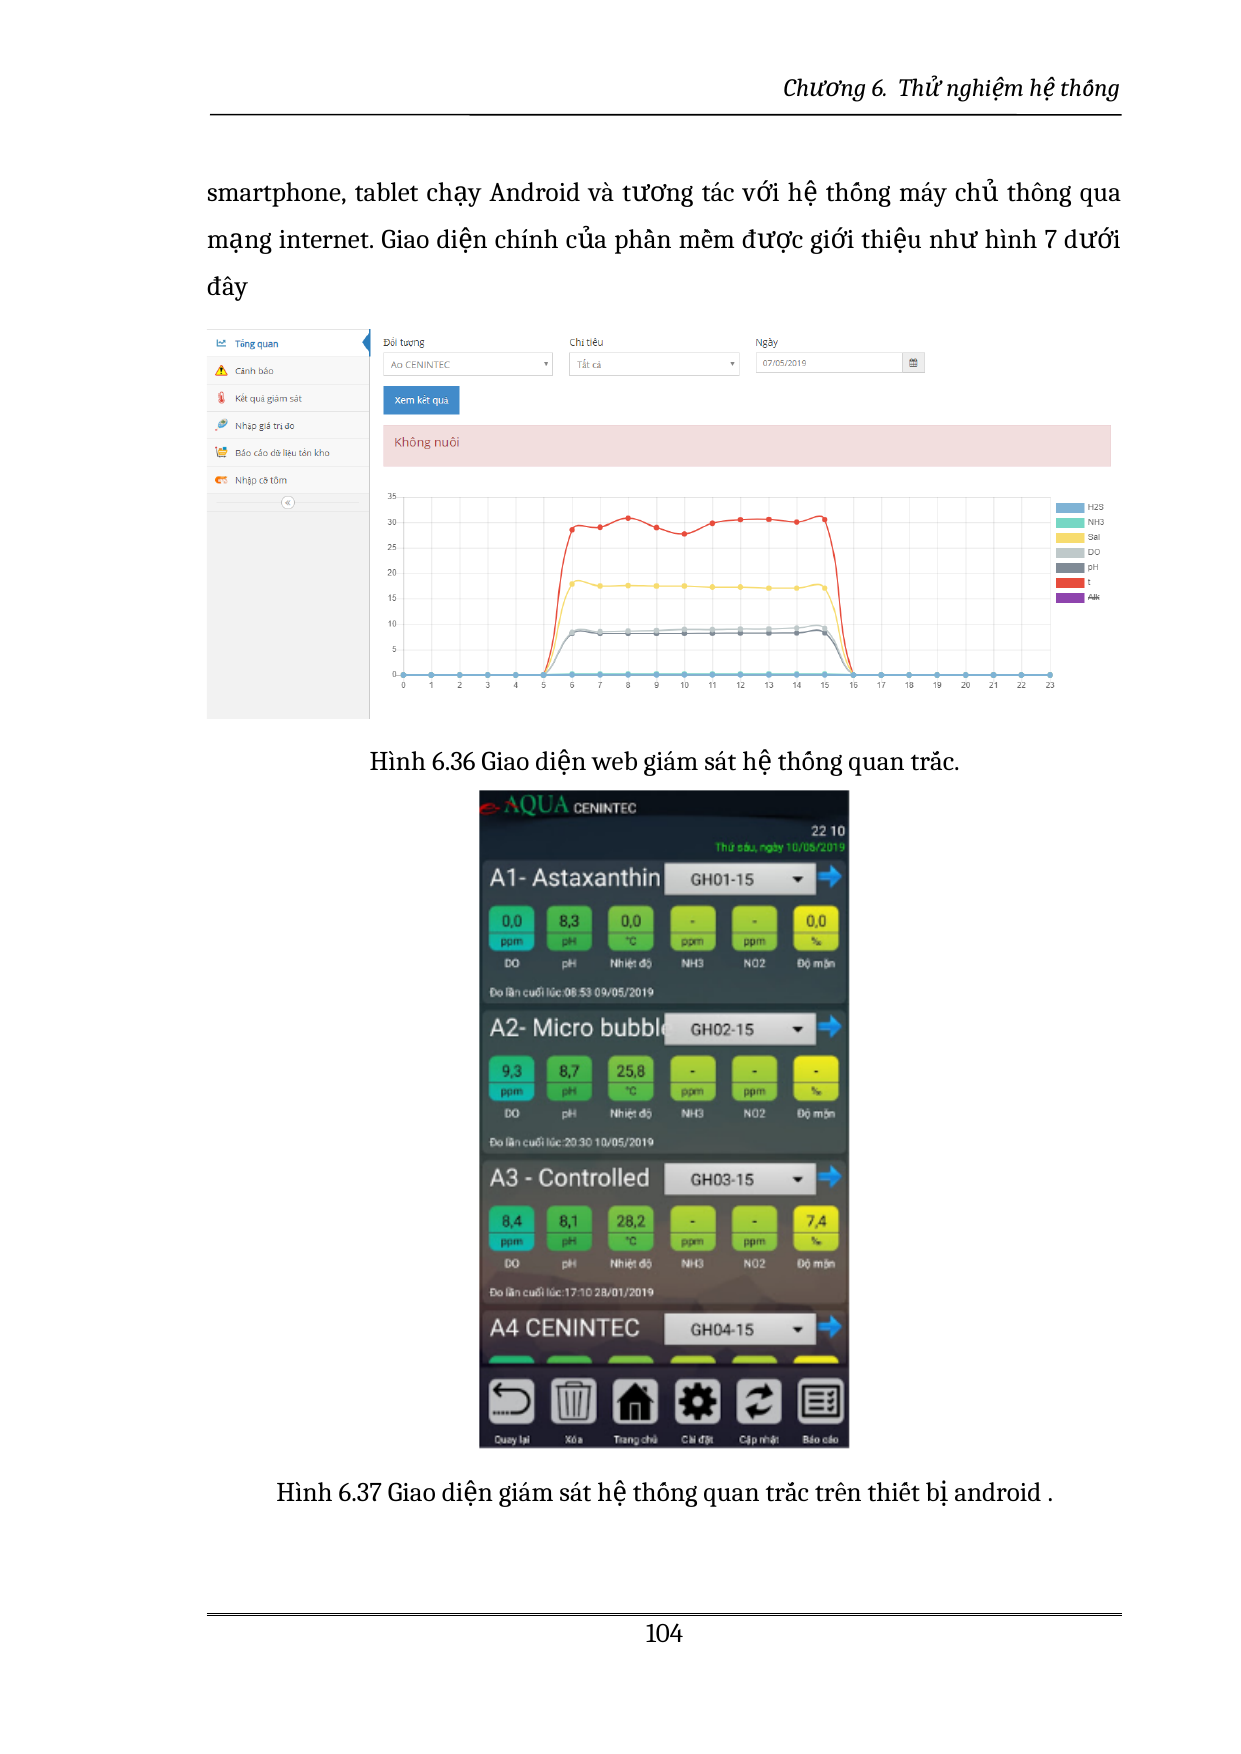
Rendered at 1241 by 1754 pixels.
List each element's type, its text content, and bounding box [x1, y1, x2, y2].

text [207, 177, 1122, 302]
picture [206, 329, 1123, 719]
picture [478, 790, 851, 1450]
